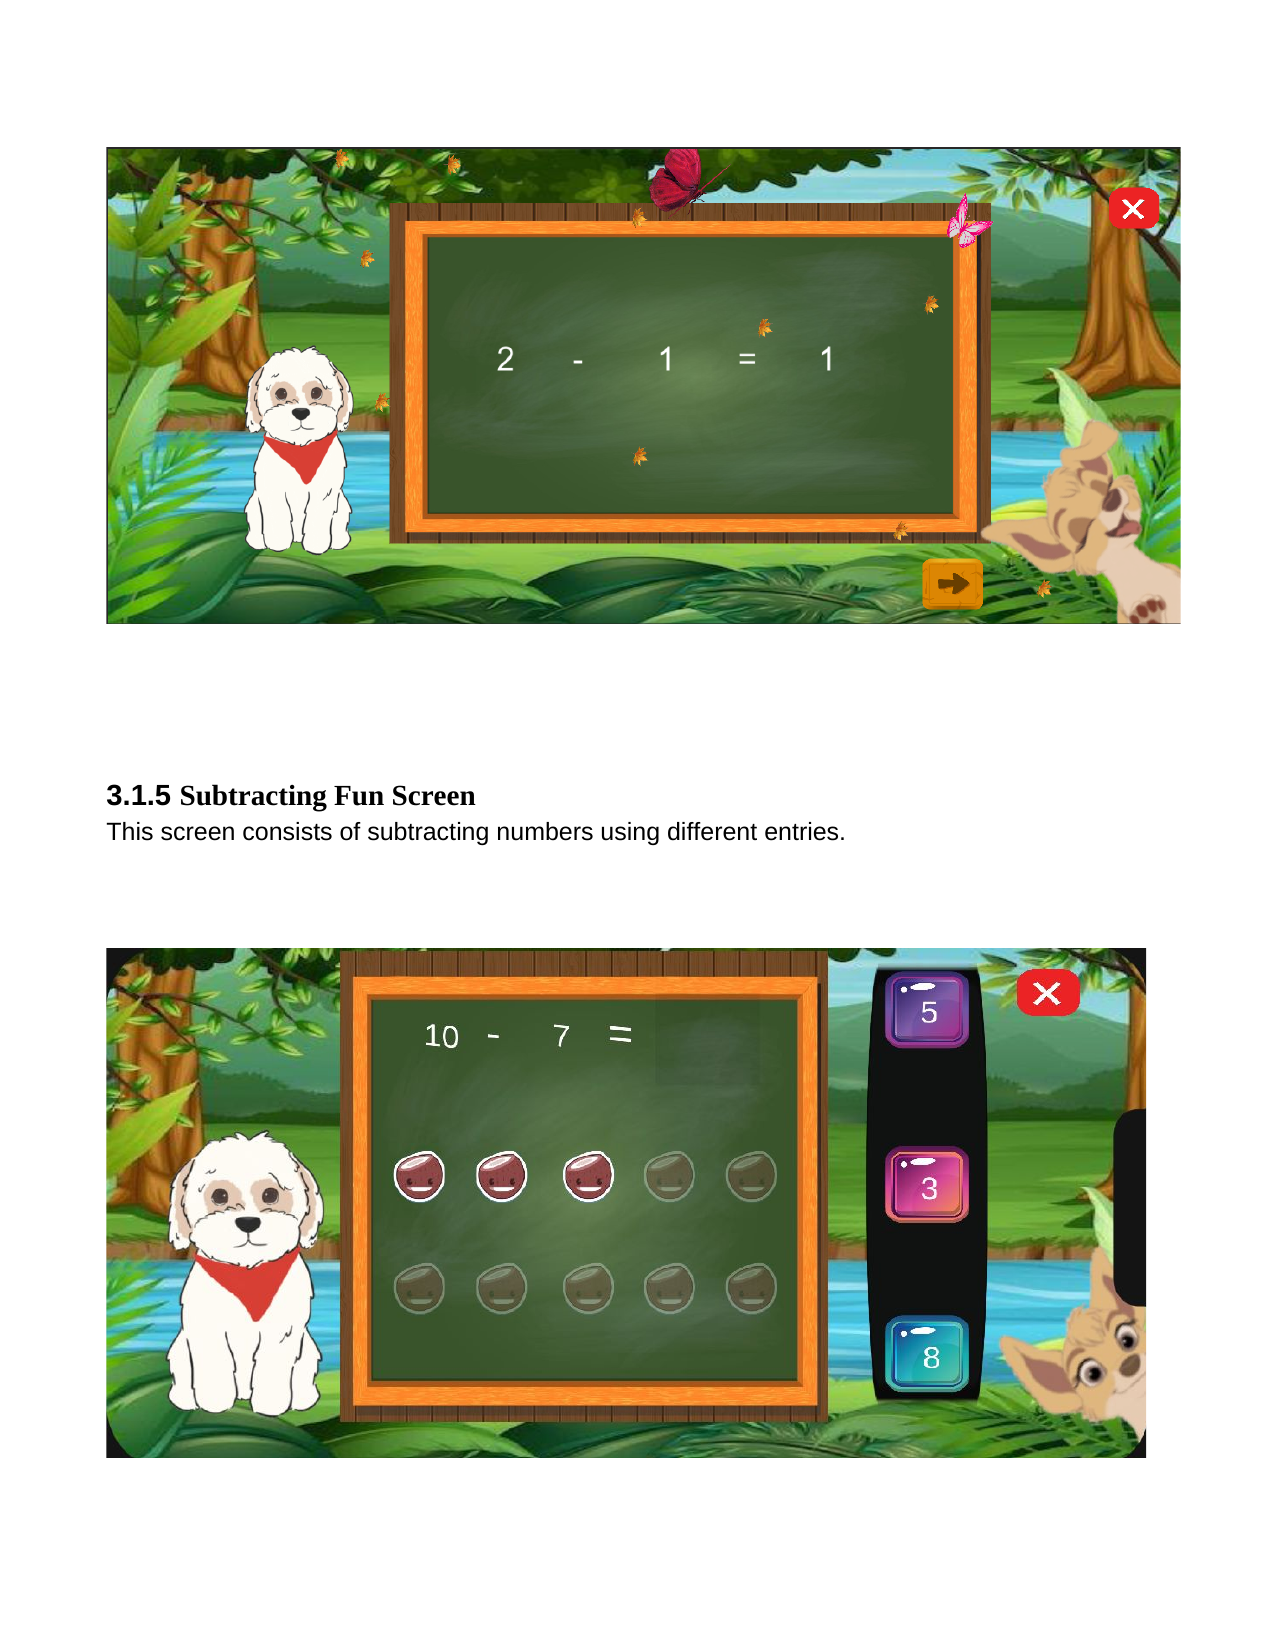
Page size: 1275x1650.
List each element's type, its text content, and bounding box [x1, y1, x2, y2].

picture [106, 147, 1181, 624]
text This screen consists of subtracting numbers using different entries. [106, 817, 1231, 846]
text 3.1.5 Subtracting Fun Screen [106, 778, 1231, 812]
picture [106, 948, 1147, 1458]
